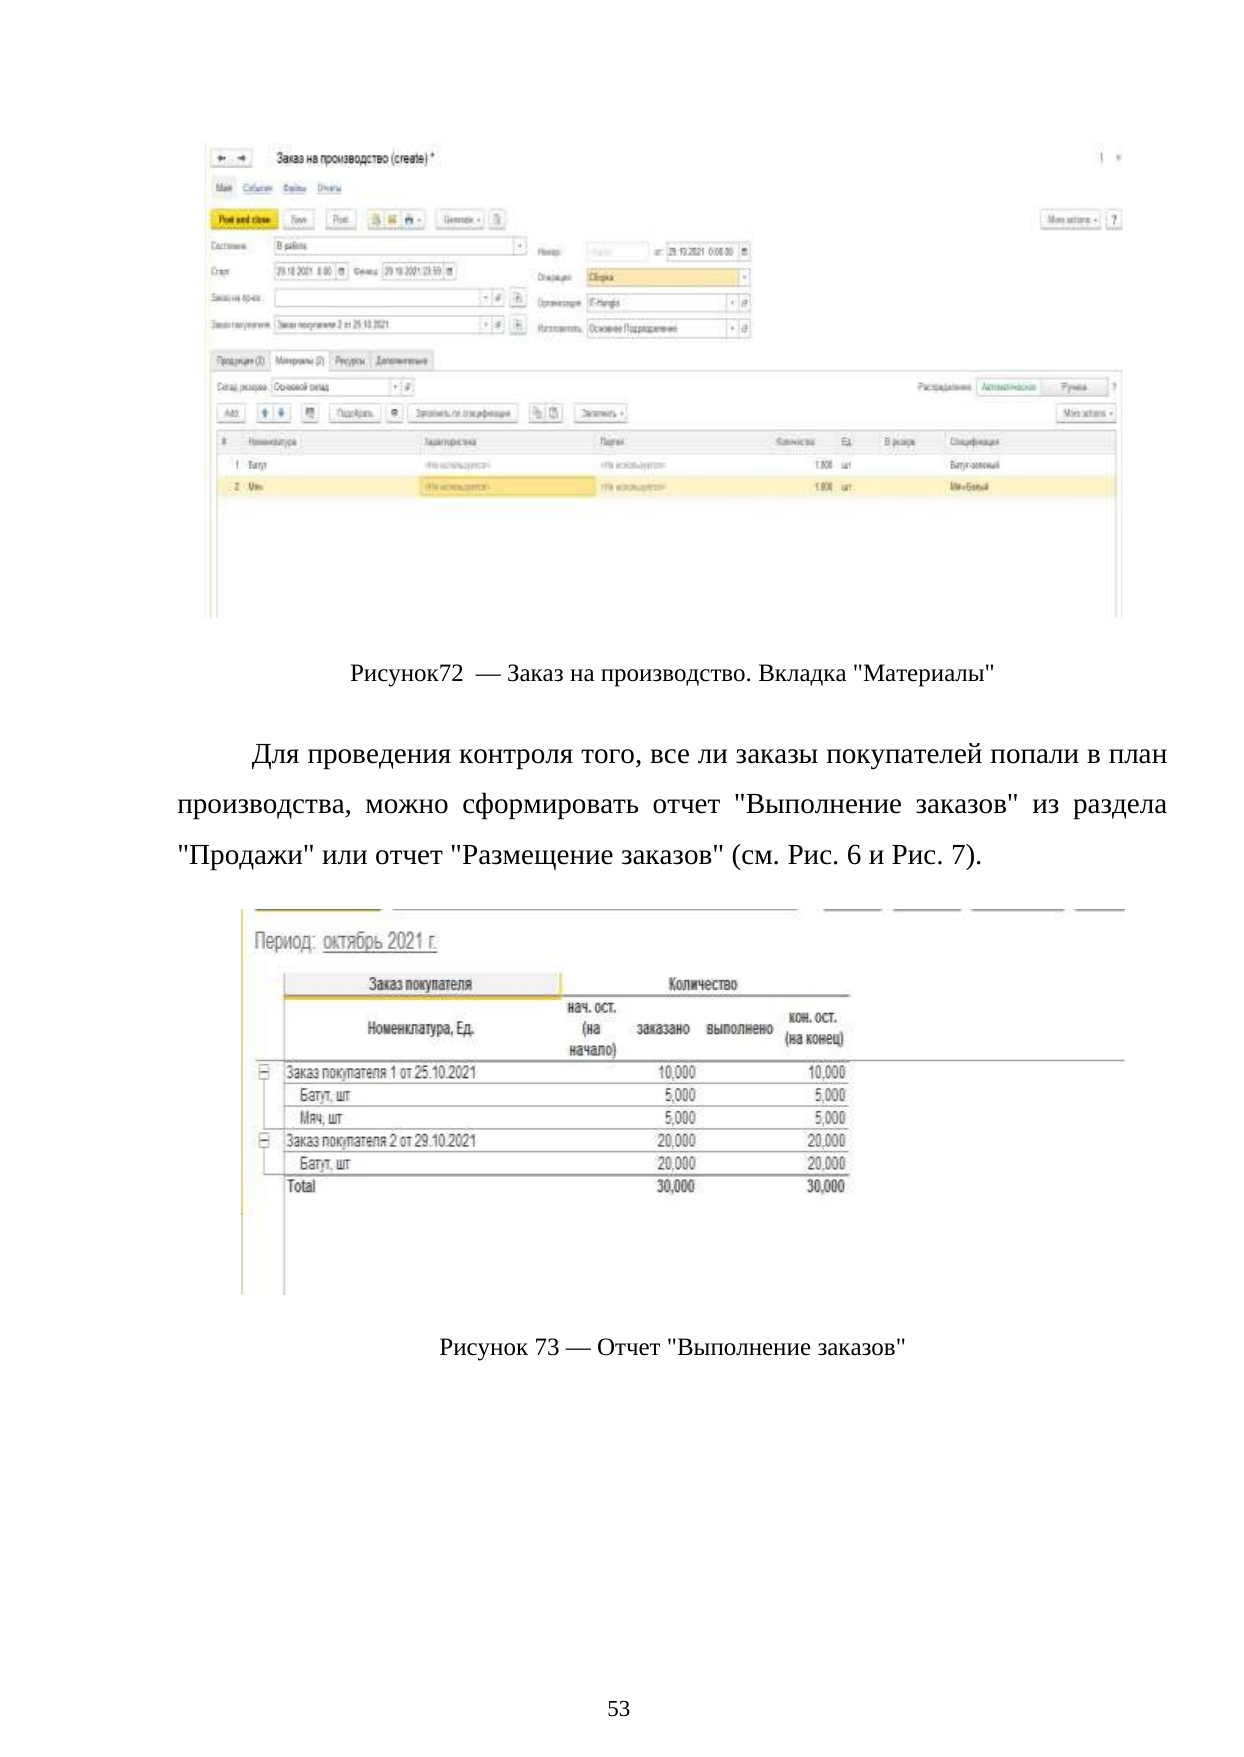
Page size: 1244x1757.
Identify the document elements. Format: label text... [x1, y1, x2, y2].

picture [204, 143, 1123, 618]
text Рисунок 73 — Отчет "Выполнение заказов" [251, 1332, 1093, 1361]
text Для проведения контроля того, все ли заказы покупателей попали в план производства, можно сформировать отчет "Выполнение заказов" из раздела "Продажи" или отчет "Размещение заказов" (см. Рис. 6 и Рис. 7). [177, 736, 1168, 871]
text Рисунок72 — Заказ на производство. Вкладка "Материалы" [251, 658, 1093, 686]
picture [240, 909, 1125, 1295]
